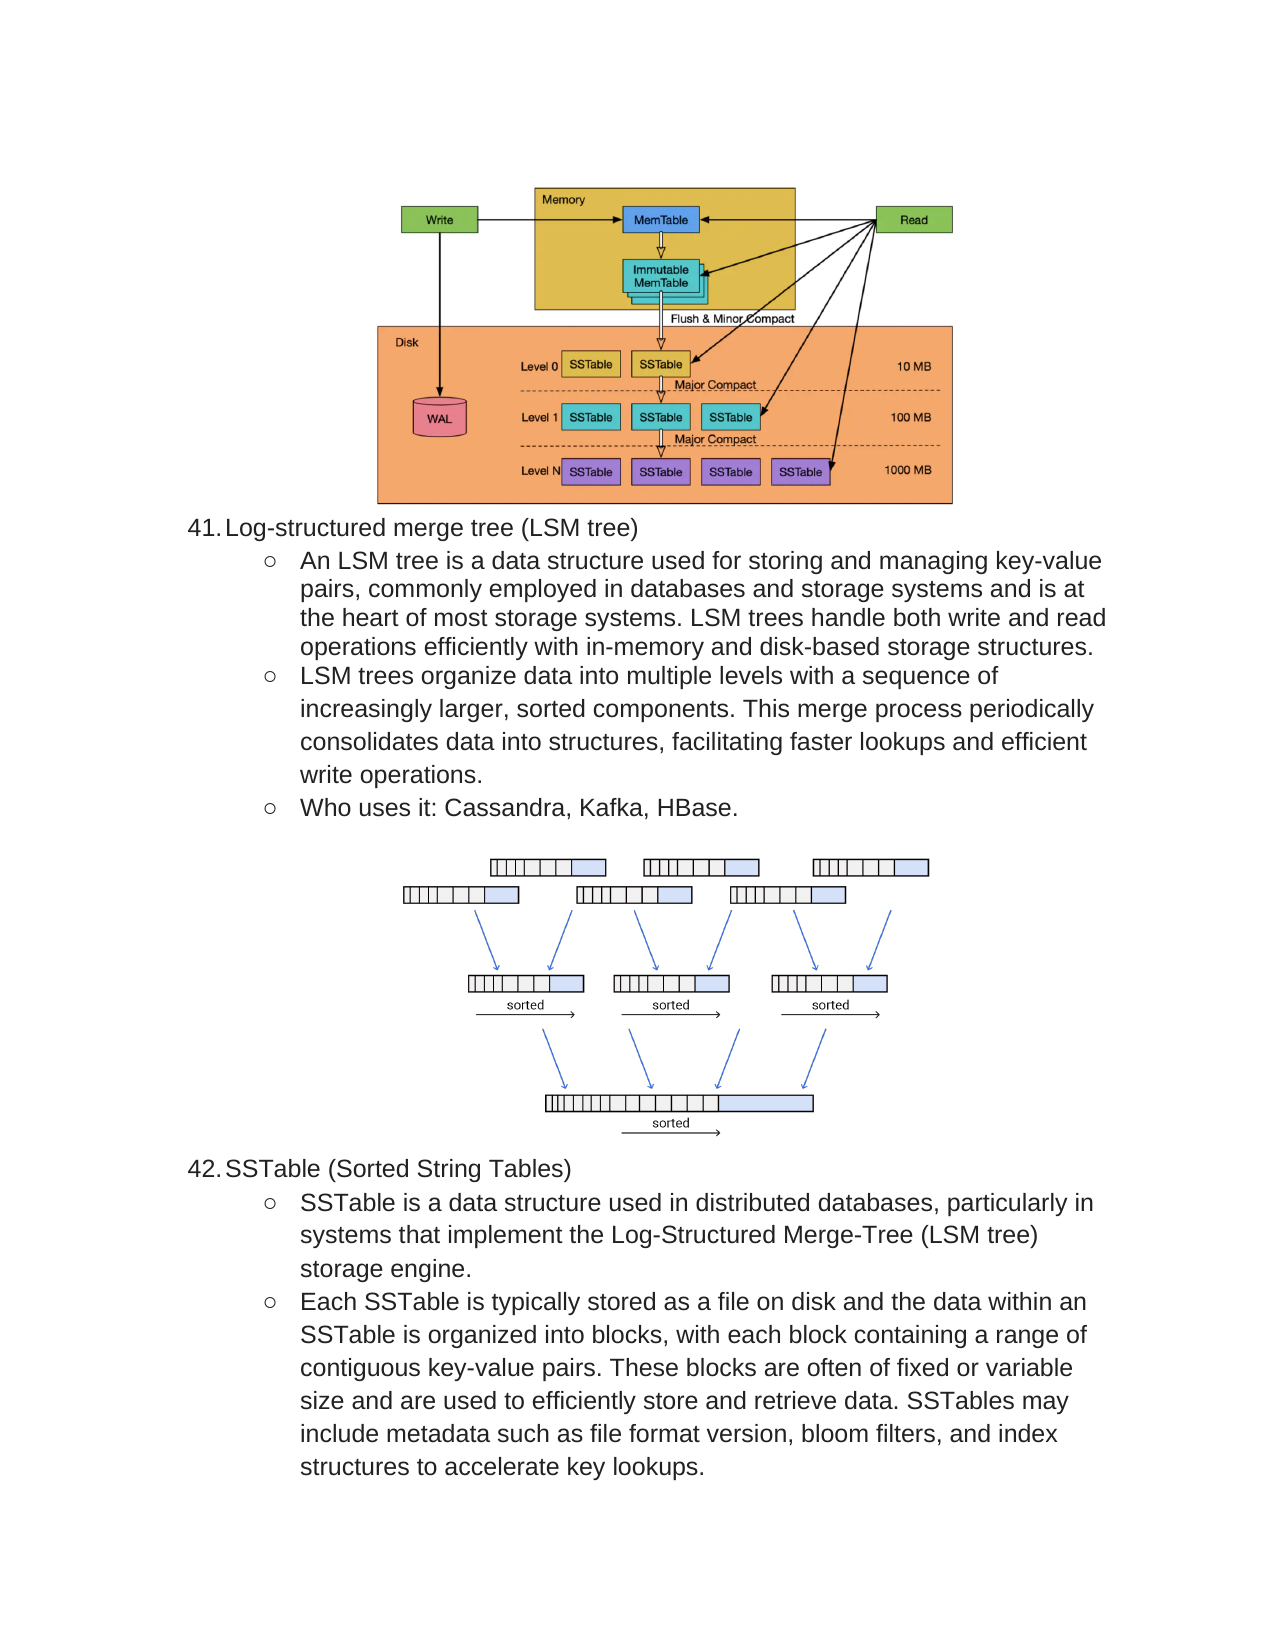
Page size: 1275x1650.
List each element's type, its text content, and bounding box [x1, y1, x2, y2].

list SSTable is a data structure used in distributed databases, particularly in systems that implement the Log-Structured Merge-Tree (LSM tree) storage engine. [262, 1187, 1125, 1282]
list Who uses it: Cassandra, Kafka, HBase. [262, 793, 1125, 821]
list LSM trees organize data into multiple levels with a sequence of increasingly larger, sorted components. This merge process periodically consolidates data into structures, facilitating faster lookups and efficient write operations. [262, 661, 1125, 788]
list An LSM tree is a data structure used for storing and managing key-value pairs, commonly employed in databases and storage systems and is at the heart of most storage systems. LSM trees handle both write and read operations efficiently with in-memory and disk-based storage structures. [262, 546, 1125, 661]
list Each SSTable is typically stored as a file on disk and the data within an SSTable is organized into blocks, with each block containing a range of contiguous key-value pairs. These blocks are often of fixed or variable size and are used to efficiently store and retrieve data. SSTables may include metadata such as file format version, bloom filters, and index structures to accelerate key lookups. [262, 1287, 1125, 1480]
picture [375, 183, 957, 509]
list Log-structured merge tree (LSM tree) [187, 513, 1125, 541]
list SSTable (Sorted String Tables) [187, 1154, 1125, 1183]
picture [375, 825, 947, 1151]
